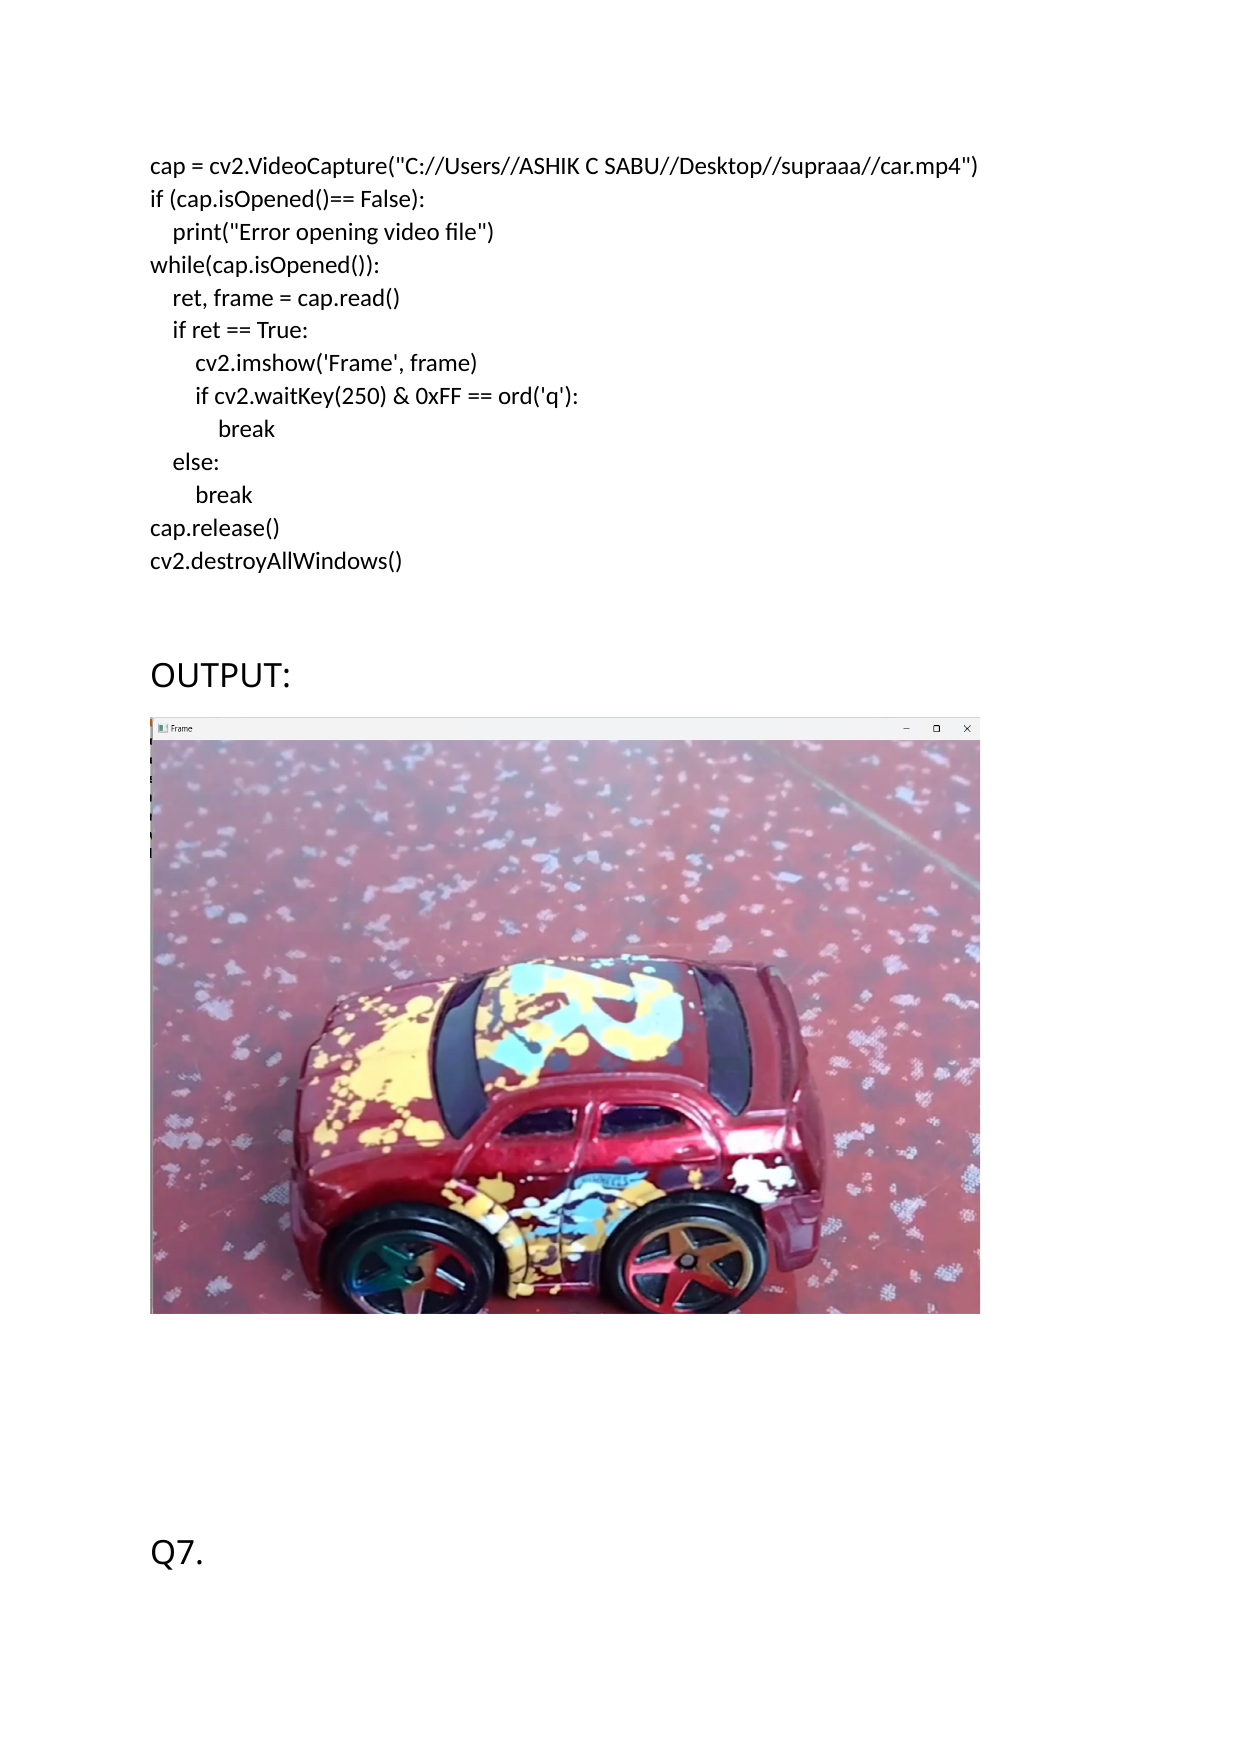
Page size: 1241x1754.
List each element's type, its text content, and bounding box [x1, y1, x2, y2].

text break [150, 479, 1090, 510]
text while(cap.isOpened()): [150, 249, 1090, 279]
text cap.release() [150, 512, 1090, 543]
text if (cap.isOpened()== False): [150, 183, 1090, 213]
text cap = cv2.VideoCapture("C://Users//ASHIK C SABU//Desktop//supraaa//car.mp4") [150, 150, 1090, 181]
text Q7. [150, 1529, 1090, 1574]
picture [150, 717, 980, 1314]
text if ret == True: [150, 314, 1090, 345]
text OUTPUT: [150, 651, 1090, 697]
text cv2.imshow('Frame', frame) [150, 347, 1090, 378]
text cv2.destroyAllWindows() [150, 545, 1090, 576]
text break [150, 413, 1090, 444]
text else: [150, 446, 1090, 477]
text ret, frame = cap.read() [150, 282, 1090, 312]
text if cv2.waitKey(250) & 0xFF == ord('q'): [150, 380, 1090, 411]
text print("Error opening video file") [150, 216, 1090, 246]
